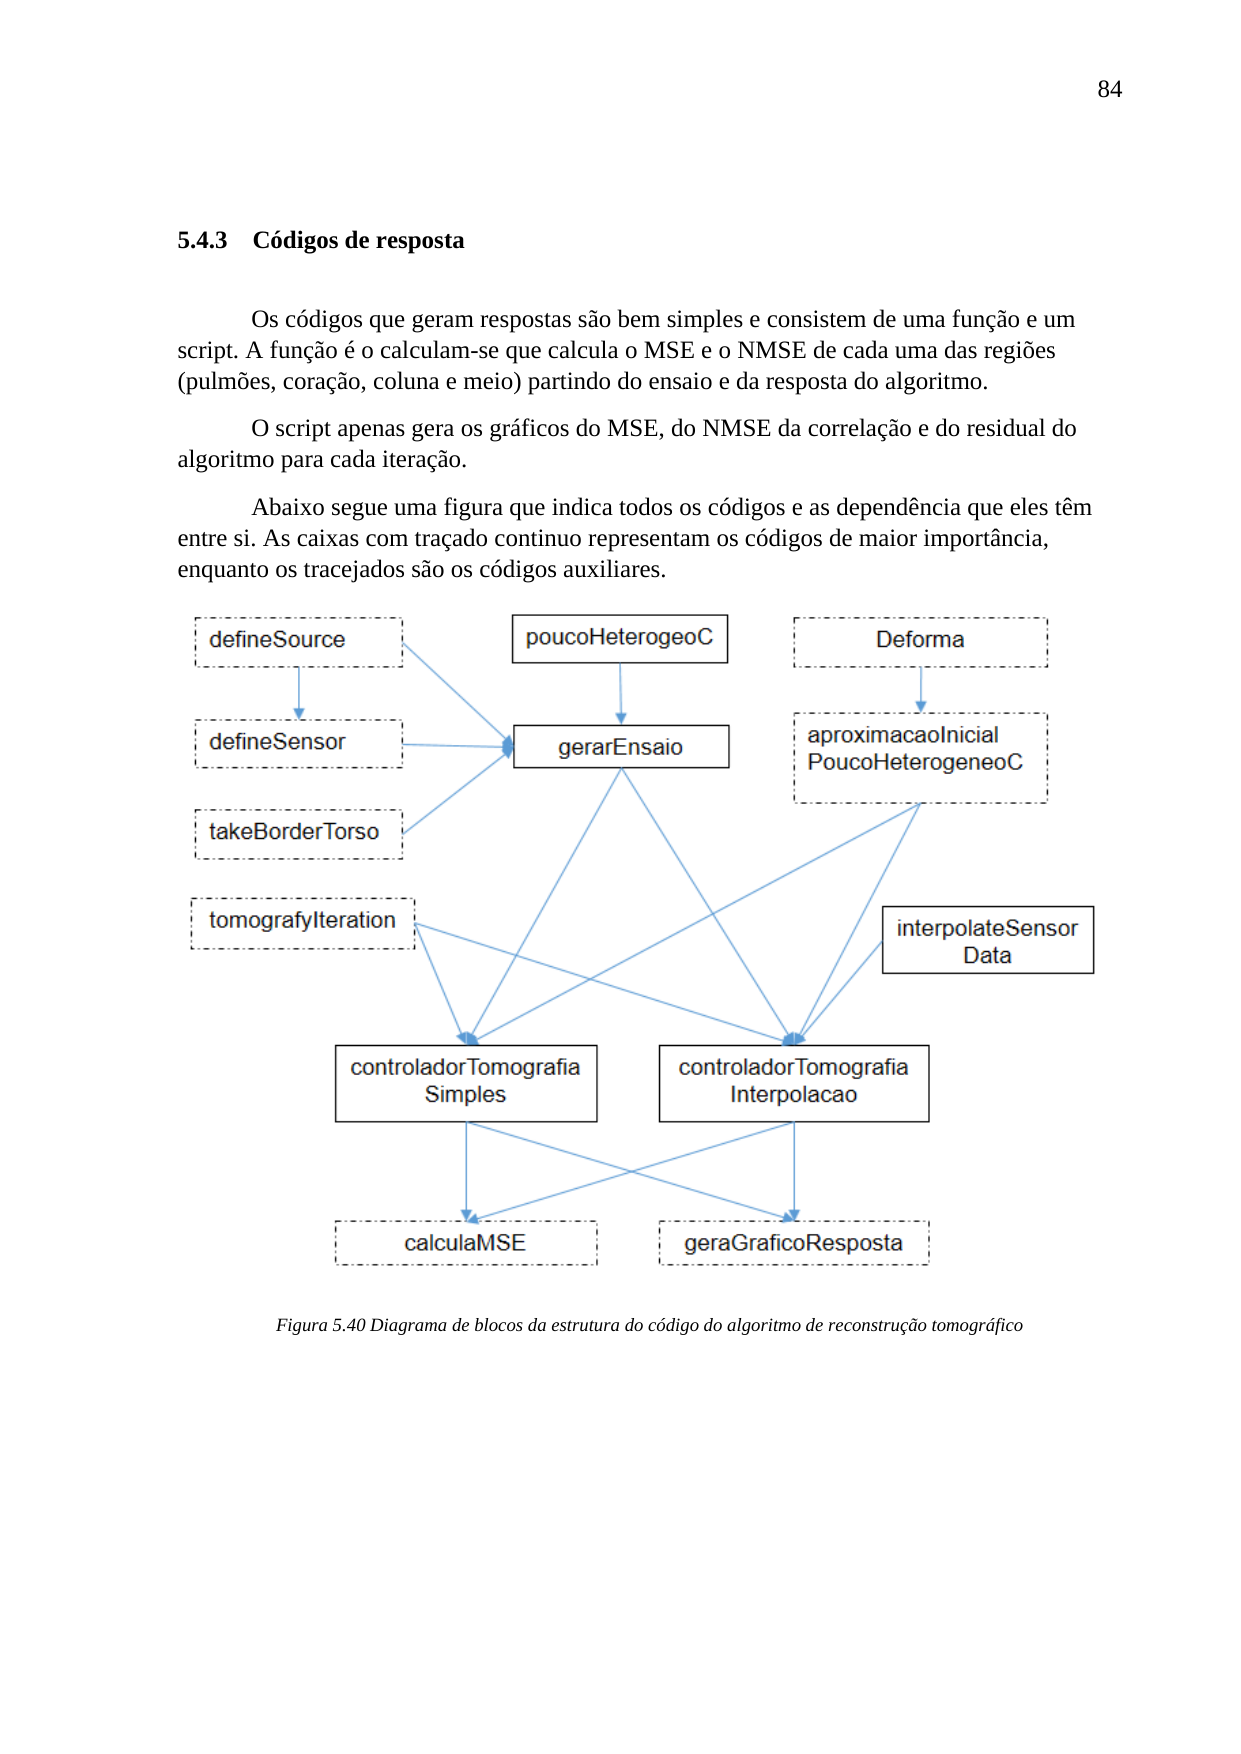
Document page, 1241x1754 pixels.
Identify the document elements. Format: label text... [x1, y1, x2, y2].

text O script apenas gera os gráficos do MSE, do NMSE da correlação e do residual do algoritmo para cada iteração. [177, 413, 1122, 473]
text Abaixo segue uma figura que indica todos os códigos e as dependência que eles têm entre si. As caixas com traçado continuo representam os códigos de maior importância, enquanto os tracejados são os códigos auxiliares. [177, 492, 1122, 583]
picture [180, 602, 1119, 1295]
subtitle Códigos de resposta [177, 225, 1122, 254]
text Os códigos que geram respostas são bem simples e consistem de uma função e um script. A função é o calculam-se que calcula o MSE e o NMSE de cada uma das regiões (pulmões, coração, coluna e meio) partindo do ensaio e da resposta do algoritmo. [177, 304, 1122, 394]
